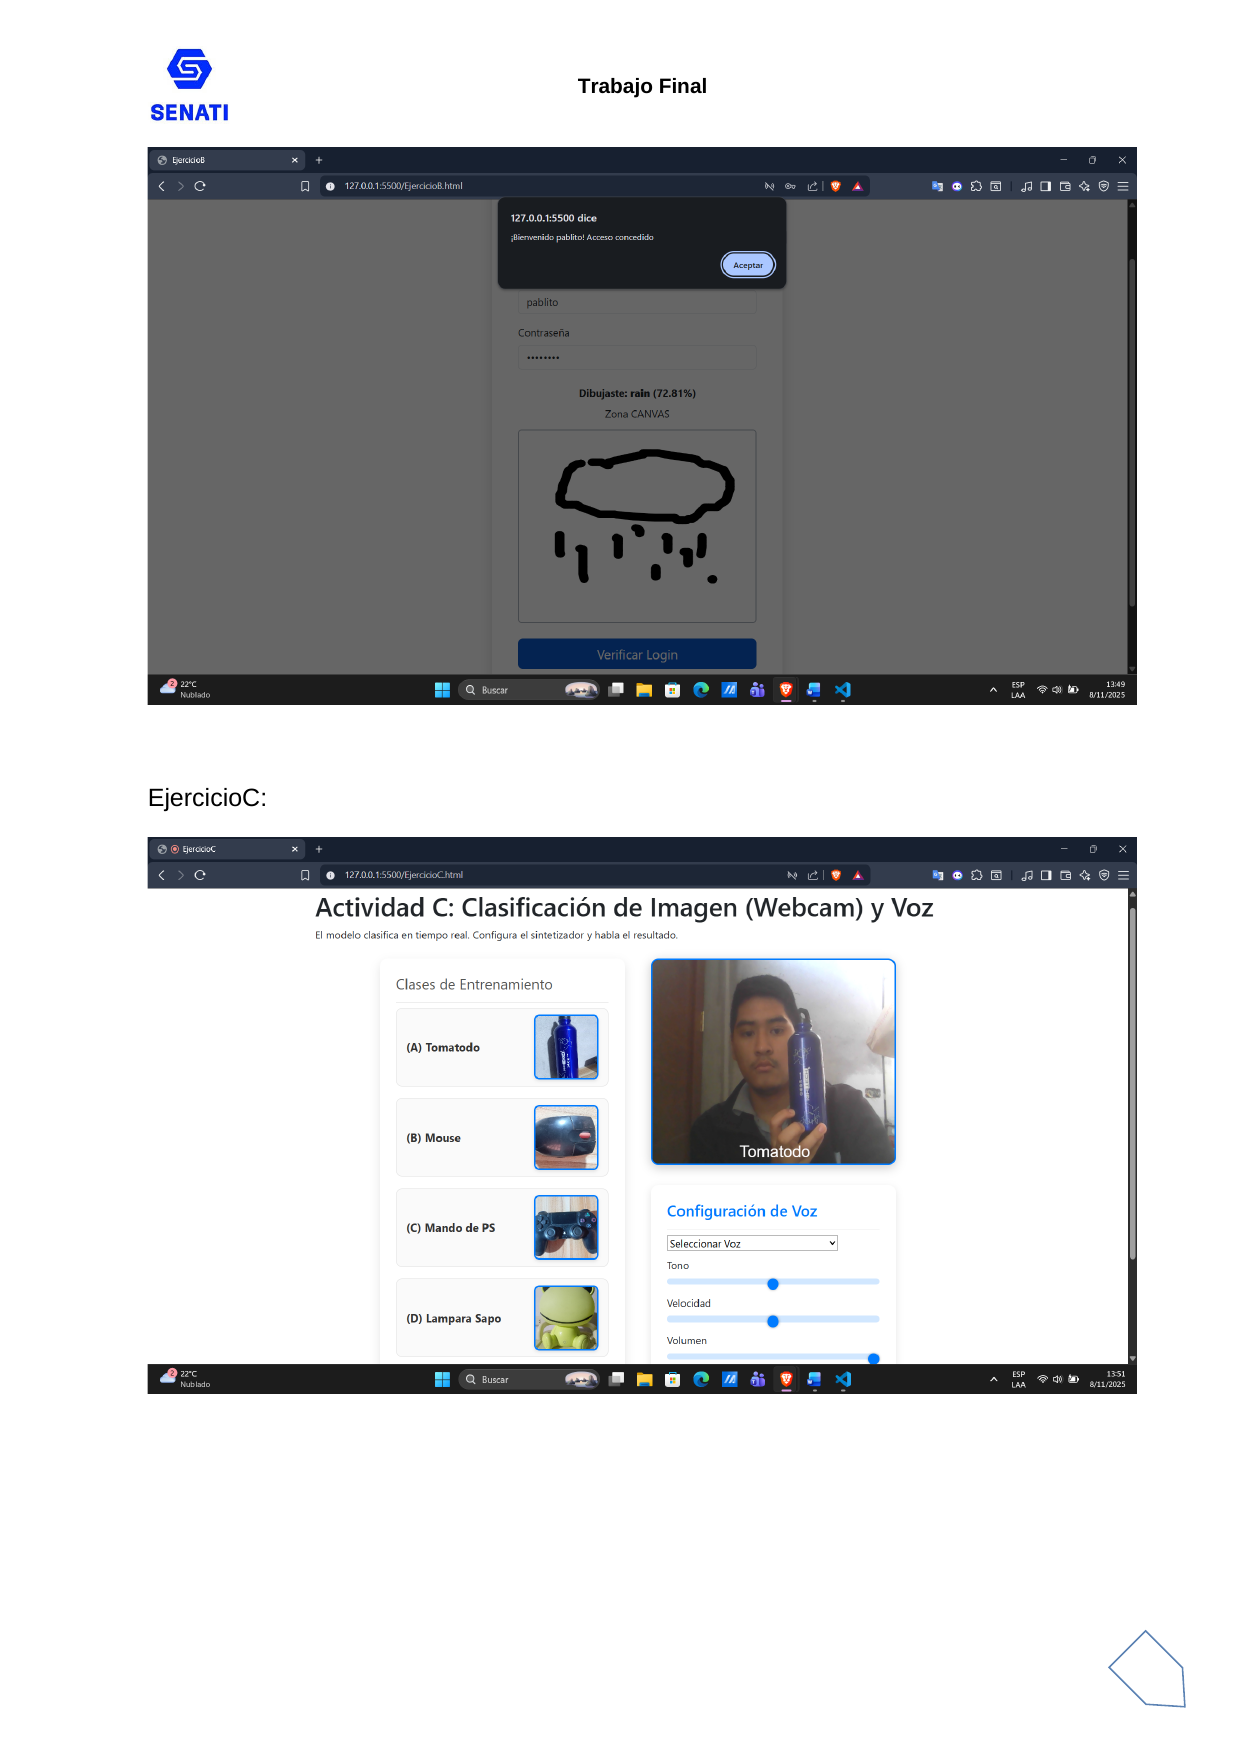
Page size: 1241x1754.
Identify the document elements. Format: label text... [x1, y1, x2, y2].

text EjercicioC: [148, 783, 1137, 812]
picture [147, 46, 231, 124]
picture [147, 837, 1137, 1394]
picture [147, 147, 1137, 705]
